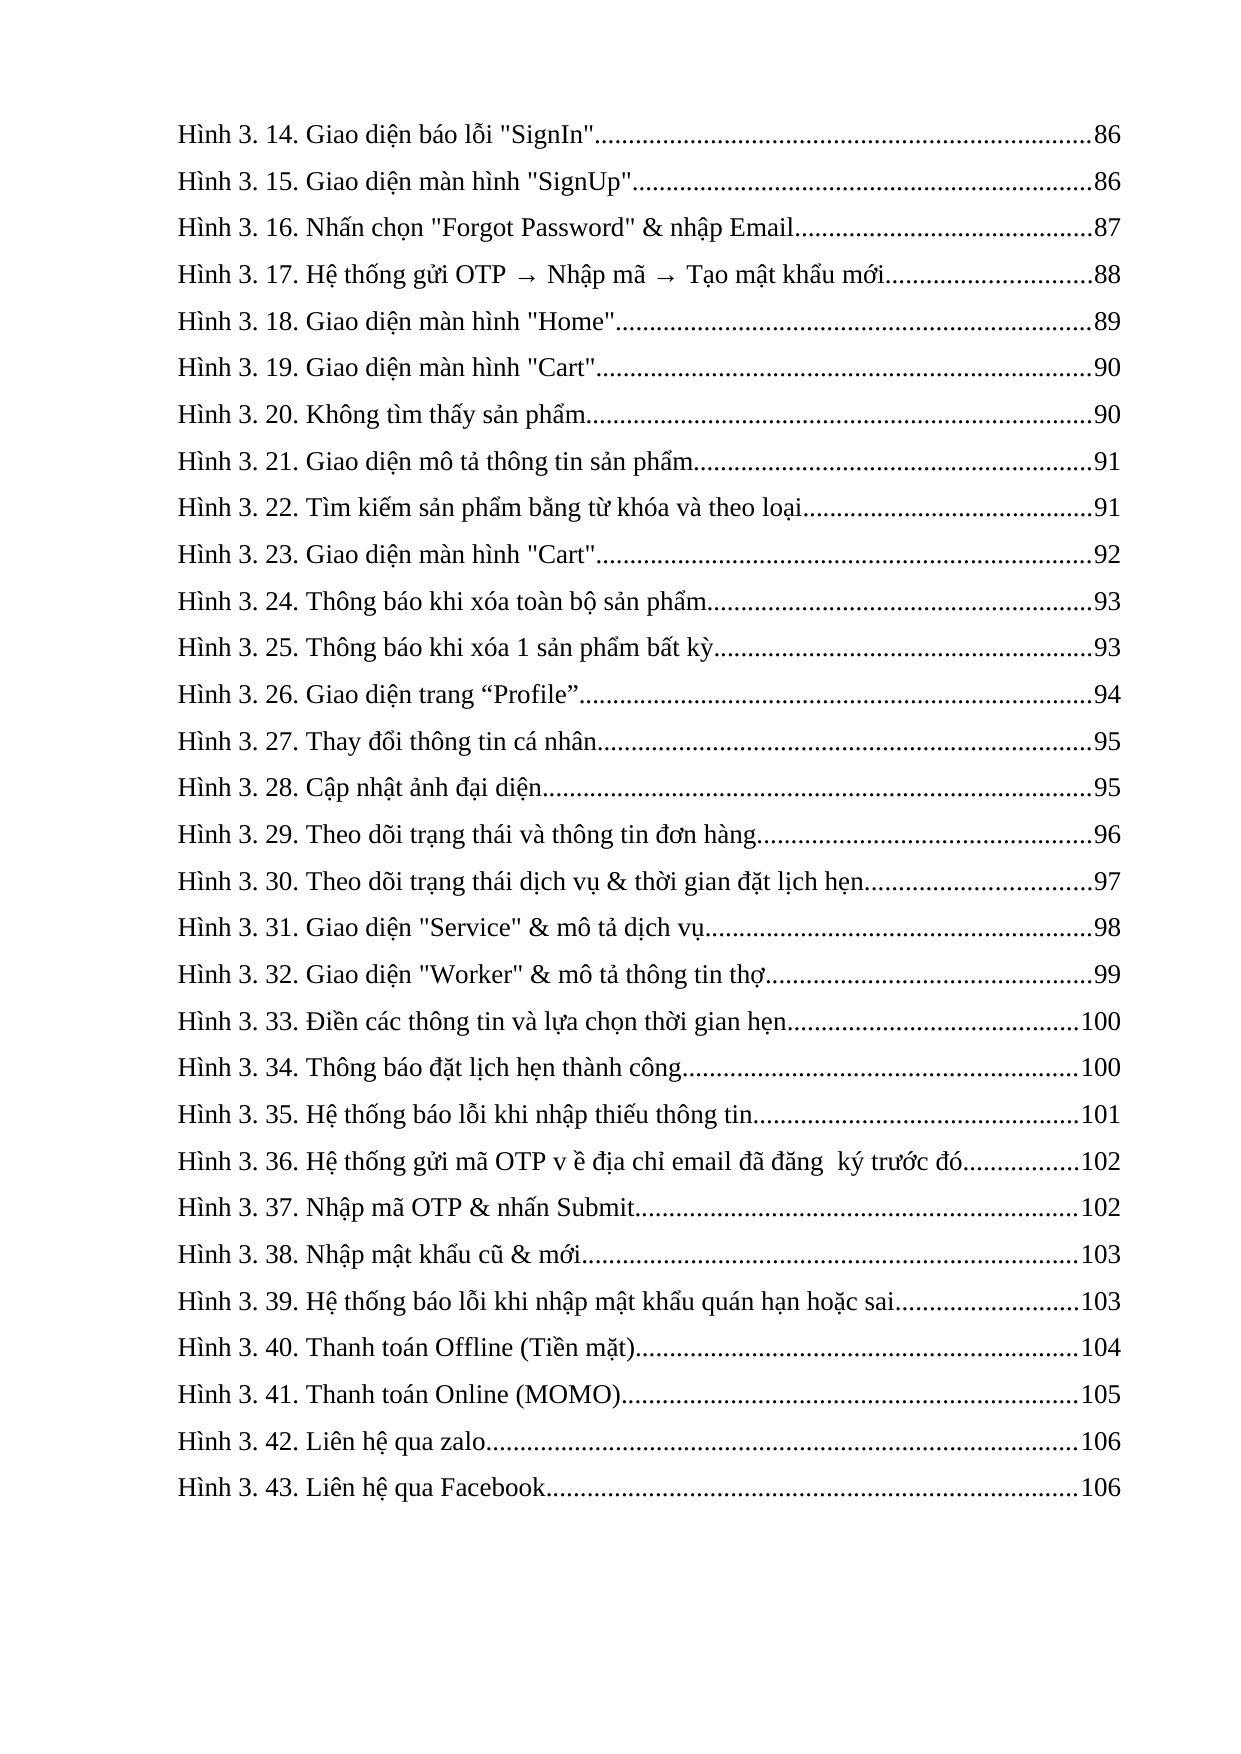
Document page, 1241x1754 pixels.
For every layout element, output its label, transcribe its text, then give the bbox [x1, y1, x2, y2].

text Hình 3. 17. Hệ thống gửi OTP → Nhập mã → Tạo mật khẩu mới 88 [177, 258, 1122, 289]
text Hình 3. 40. Thanh toán Offline (Tiền mặt) 104 [177, 1331, 1122, 1363]
text Hình 3. 37. Nhập mã OTP & nhấn Submit 102 [177, 1191, 1122, 1223]
text Hình 3. 22. Tìm kiếm sản phẩm bằng từ khóa và theo loại 91 [177, 491, 1122, 523]
text Hình 3. 31. Giao diện "Service" & mô tả dịch vụ 98 [177, 911, 1122, 943]
text Hình 3. 19. Giao diện màn hình "Cart" 90 [177, 351, 1122, 383]
text Hình 3. 15. Giao diện màn hình "SignUp" 86 [177, 165, 1122, 196]
text Hình 3. 33. Điền các thông tin và lựa chọn thời gian hẹn 100 [177, 1005, 1122, 1036]
text Hình 3. 41. Thanh toán Online (MOMO) 105 [177, 1378, 1122, 1409]
text Hình 3. 42. Liên hệ qua zalo 106 [177, 1425, 1122, 1456]
text Hình 3. 34. Thông báo đặt lịch hẹn thành công 100 [177, 1051, 1122, 1083]
text Hình 3. 28. Cập nhật ảnh đại diện 95 [177, 771, 1122, 803]
text Hình 3. 18. Giao diện màn hình "Home" 89 [177, 305, 1122, 336]
text Hình 3. 35. Hệ thống báo lỗi khi nhập thiếu thông tin 101 [177, 1098, 1122, 1129]
text Hình 3. 25. Thông báo khi xóa 1 sản phẩm bất kỳ 93 [177, 631, 1122, 663]
text Hình 3. 43. Liên hệ qua Facebook 106 [177, 1471, 1122, 1503]
text Hình 3. 32. Giao diện "Worker" & mô tả thông tin thợ 99 [177, 958, 1122, 989]
text Hình 3. 38. Nhập mật khẩu cũ & mới 103 [177, 1238, 1122, 1269]
text Hình 3. 30. Theo dõi trạng thái dịch vụ & thời gian đặt lịch hẹn 97 [177, 865, 1122, 896]
text Hình 3. 24. Thông báo khi xóa toàn bộ sản phẩm 93 [177, 585, 1122, 616]
text Hình 3. 21. Giao diện mô tả thông tin sản phẩm 91 [177, 445, 1122, 476]
text Hình 3. 26. Giao diện trang “Profile” 94 [177, 678, 1122, 709]
text Hình 3. 20. Không tìm thấy sản phẩm 90 [177, 398, 1122, 429]
text Hình 3. 27. Thay đổi thông tin cá nhân 95 [177, 725, 1122, 756]
text Hình 3. 14. Giao diện báo lỗi "SignIn" 86 [177, 118, 1122, 149]
text Hình 3. 29. Theo dõi trạng thái và thông tin đơn hàng 96 [177, 818, 1122, 849]
text Hình 3. 36. Hệ thống gửi mã OTP v ề địa chỉ email đã đăng ký trước đó 102 [177, 1145, 1122, 1176]
text Hình 3. 16. Nhấn chọn "Forgot Password" & nhập Email 87 [177, 211, 1122, 243]
text Hình 3. 39. Hệ thống báo lỗi khi nhập mật khẩu quán hạn hoặc sai 103 [177, 1285, 1122, 1316]
text Hình 3. 23. Giao diện màn hình "Cart" 92 [177, 538, 1122, 569]
